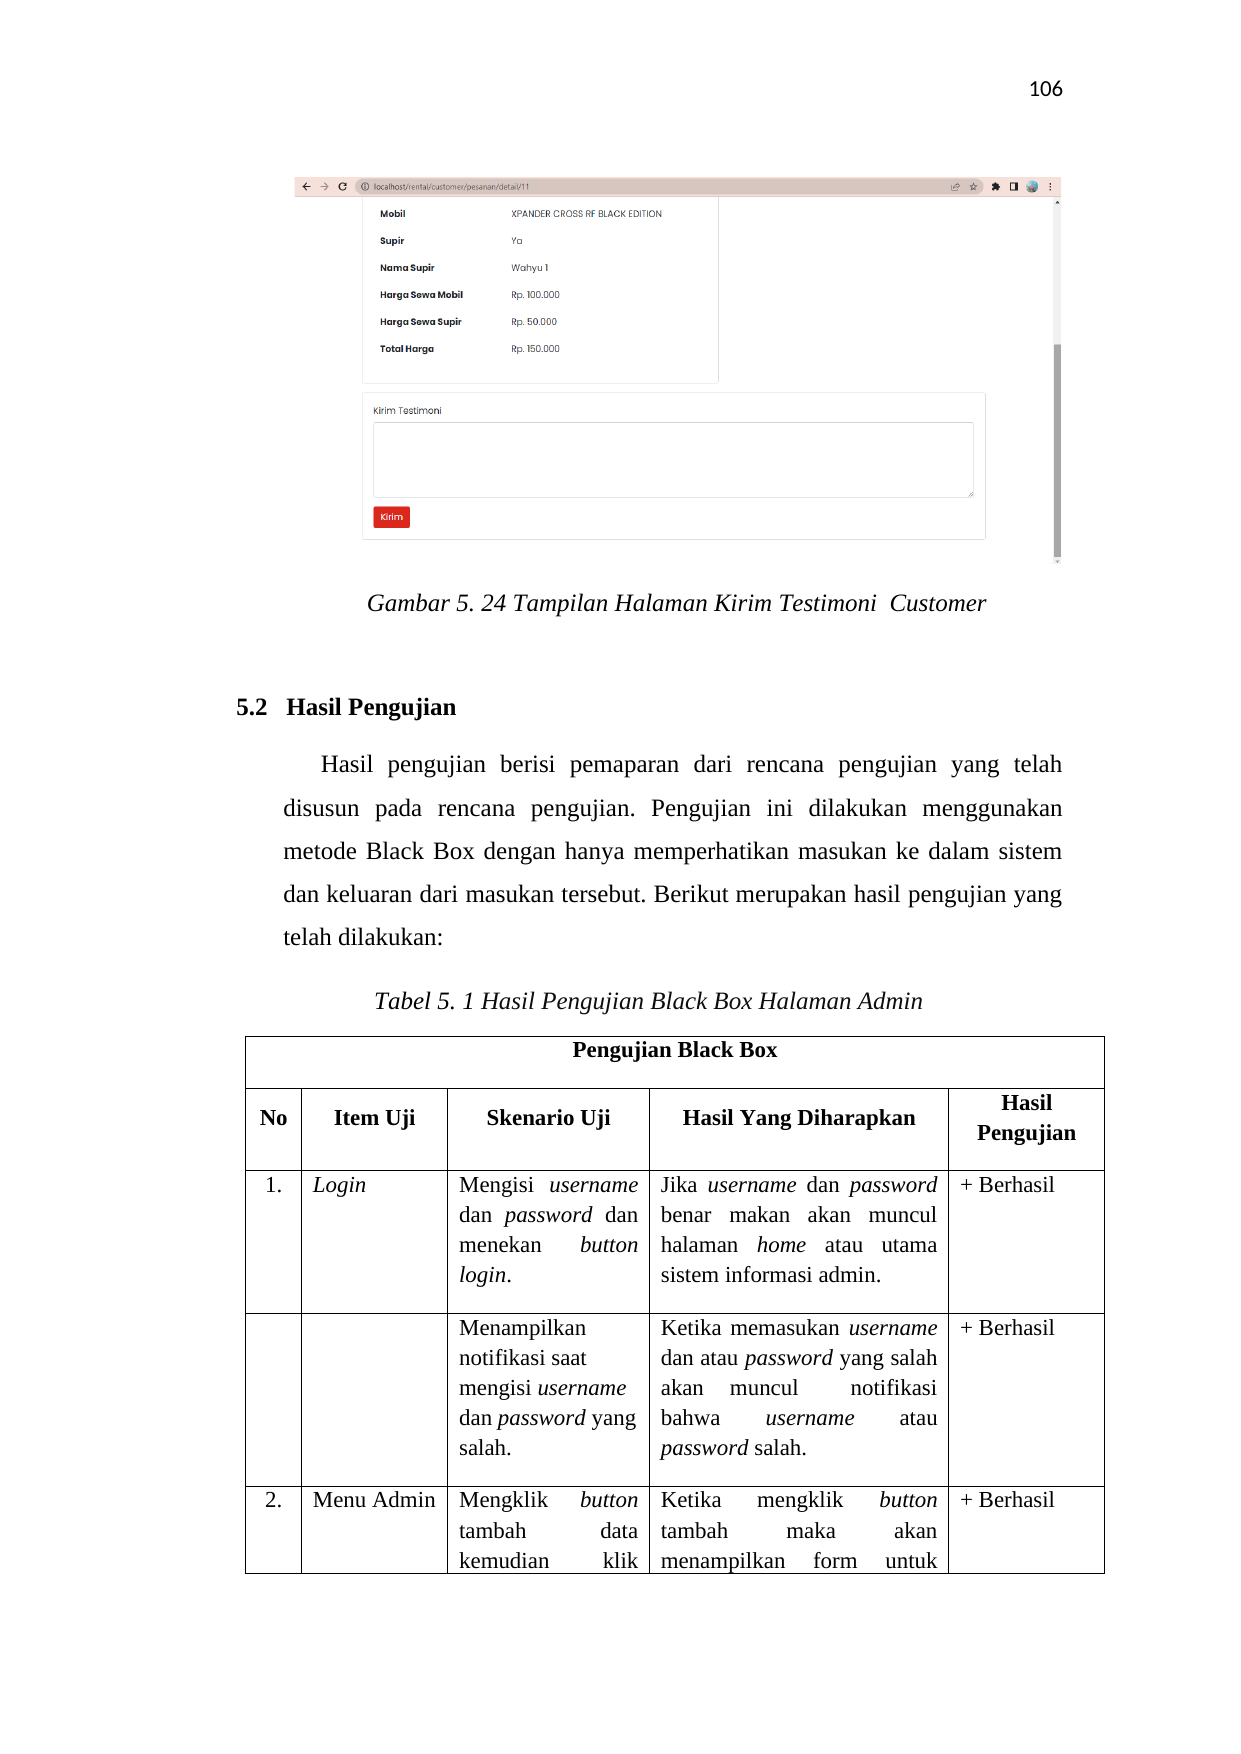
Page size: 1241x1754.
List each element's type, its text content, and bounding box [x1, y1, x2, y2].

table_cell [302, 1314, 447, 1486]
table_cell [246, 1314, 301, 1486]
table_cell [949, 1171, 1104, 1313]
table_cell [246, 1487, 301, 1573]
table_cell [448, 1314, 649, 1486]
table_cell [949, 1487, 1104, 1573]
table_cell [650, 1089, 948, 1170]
text Gambar 5. 24 Tampilan Halaman Kirim Testimoni Customer [292, 588, 1063, 617]
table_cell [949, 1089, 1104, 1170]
text Tabel 5. 1 Hasil Pengujian Black Box Halaman Admin [236, 986, 1063, 1015]
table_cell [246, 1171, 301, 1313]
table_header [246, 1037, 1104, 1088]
picture [294, 177, 1062, 564]
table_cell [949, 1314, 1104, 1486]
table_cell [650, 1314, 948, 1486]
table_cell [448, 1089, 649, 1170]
subtitle 5.2 Hasil Pengujian [236, 692, 1063, 721]
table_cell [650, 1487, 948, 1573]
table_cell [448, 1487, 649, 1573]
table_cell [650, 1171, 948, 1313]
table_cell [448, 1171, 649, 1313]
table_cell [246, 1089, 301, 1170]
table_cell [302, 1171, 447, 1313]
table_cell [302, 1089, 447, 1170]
text Hasil pengujian berisi pemaparan dari rencana pengujian yang telah disusun pada rencana pengujian. Pengujian ini dilakukan menggunakan metode Black Box dengan hanya memperhatikan masukan ke dalam sistem dan keluaran dari masukan tersebut. Berikut merupakan hasil pengujian yang telah dilakukan: [283, 749, 1063, 951]
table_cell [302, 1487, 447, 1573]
